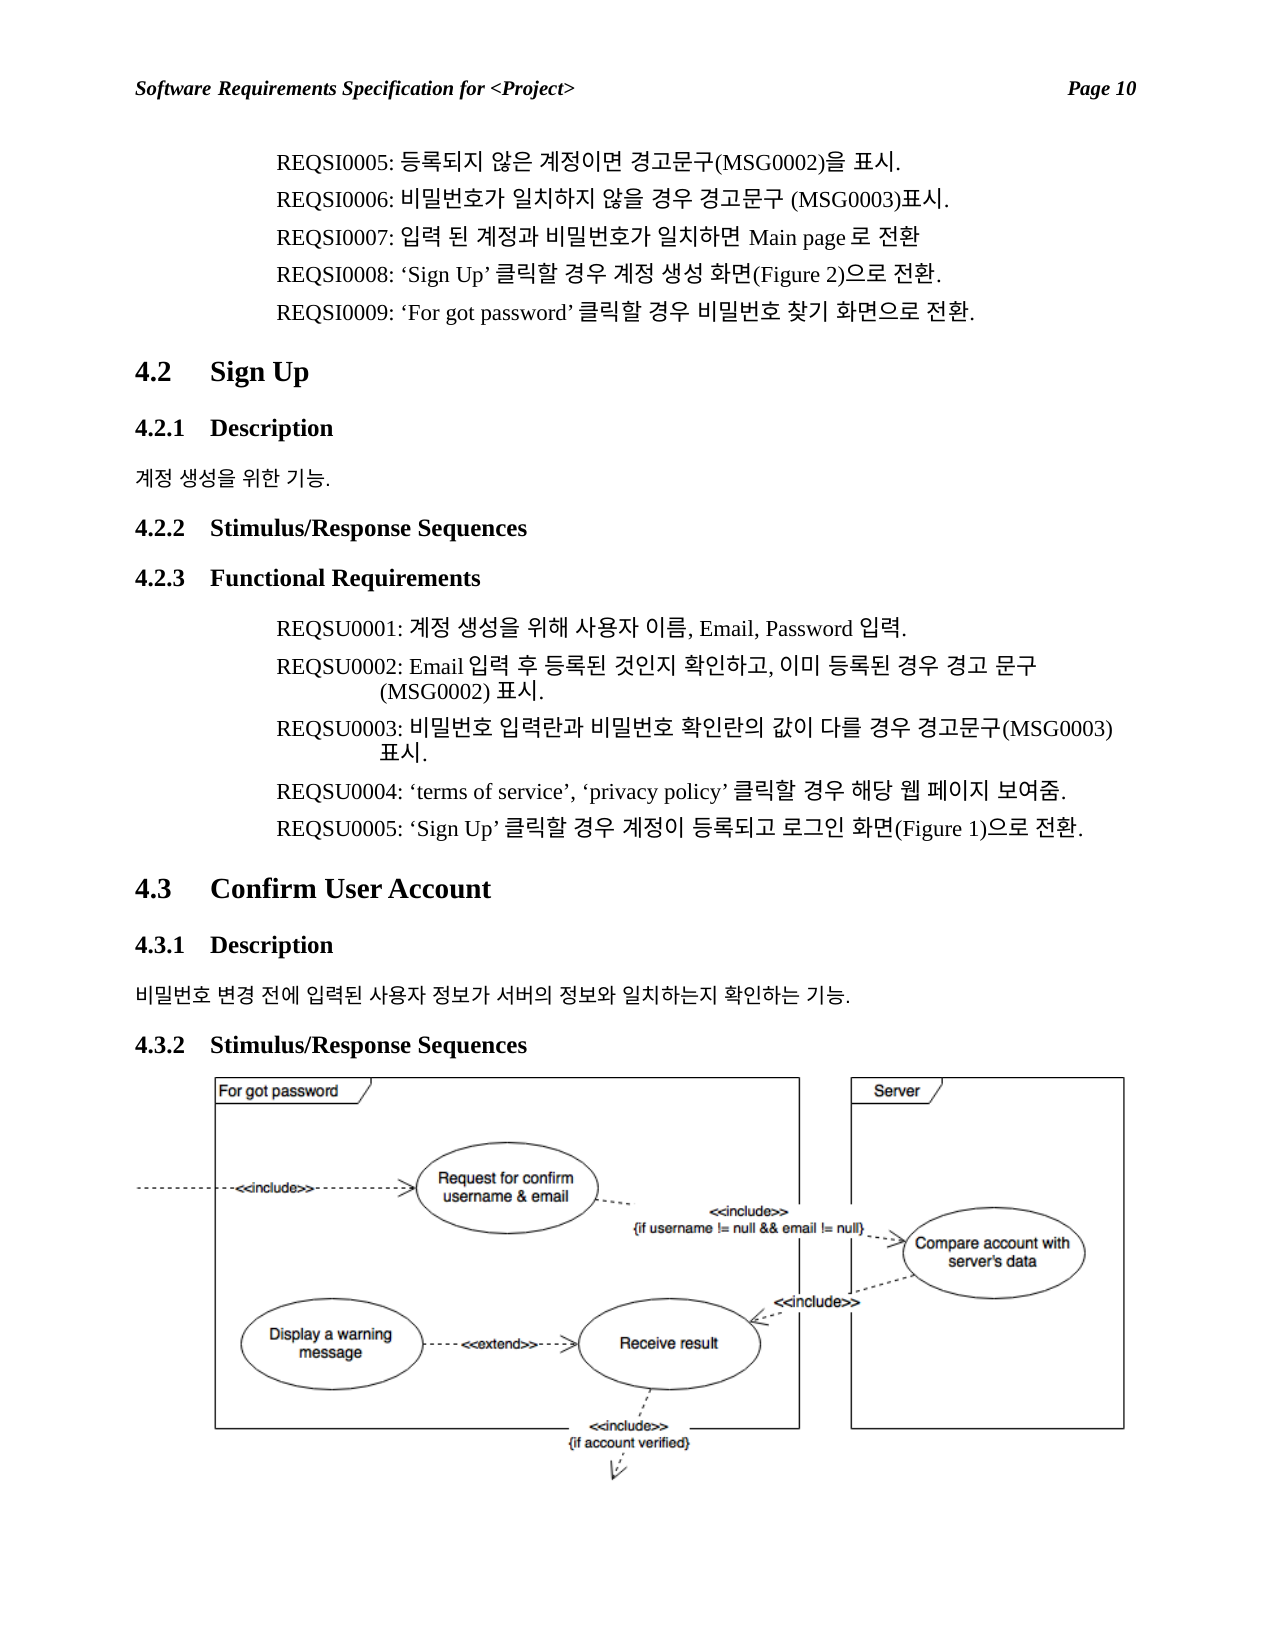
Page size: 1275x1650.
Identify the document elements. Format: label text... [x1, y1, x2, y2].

subtitle Functional Requirements [135, 567, 1140, 592]
text REQSI0005: 등록되지 않은 계정이면 경고문구(MSG0002)을 표시. [276, 150, 1140, 175]
picture [121, 1077, 1125, 1501]
text REQSU0004: ‘terms of service’, ‘privacy policy’ 클릭할 경우 해당 웹 페이지 보여줌. [276, 779, 1140, 804]
text REQSI0009: ‘For got password’ 클릭할 경우 비밀번호 찾기 화면으로 전환. [276, 300, 1140, 325]
text REQSI0007: 입력 된 계정과 비밀번호가 일치하면 Main page로 전환 [276, 225, 1140, 250]
subtitle Sign Up [135, 354, 1140, 388]
text 비밀번호 변경 전에 입력된 사용자 정보가 서버의 정보와 일치하는지 확인하는 기능. [135, 984, 1140, 1009]
text REQSU0002: Email입력 후 등록된 것인지 확인하고, 이미 등록된 경우 경고 문구(MSG0002) 표시. [276, 654, 1140, 704]
subtitle Stimulus/Response Sequences [135, 1034, 1140, 1059]
subtitle Description [135, 934, 1140, 959]
text REQSI0006: 비밀번호가 일치하지 않을 경우 경고문구 (MSG0003)표시. [276, 187, 1140, 212]
text 계정 생성을 위한 기능. [135, 467, 1140, 492]
subtitle Stimulus/Response Sequences [135, 517, 1140, 542]
subtitle Confirm User Account [135, 871, 1140, 904]
text REQSU0003: 비밀번호 입력란과 비밀번호 확인란의 값이 다를 경우 경고문구(MSG0003) 표시. [276, 717, 1140, 767]
subtitle Description [135, 417, 1140, 442]
text REQSU0001: 계정 생성을 위해 사용자 이름, Email, Password 입력. [276, 617, 1140, 642]
